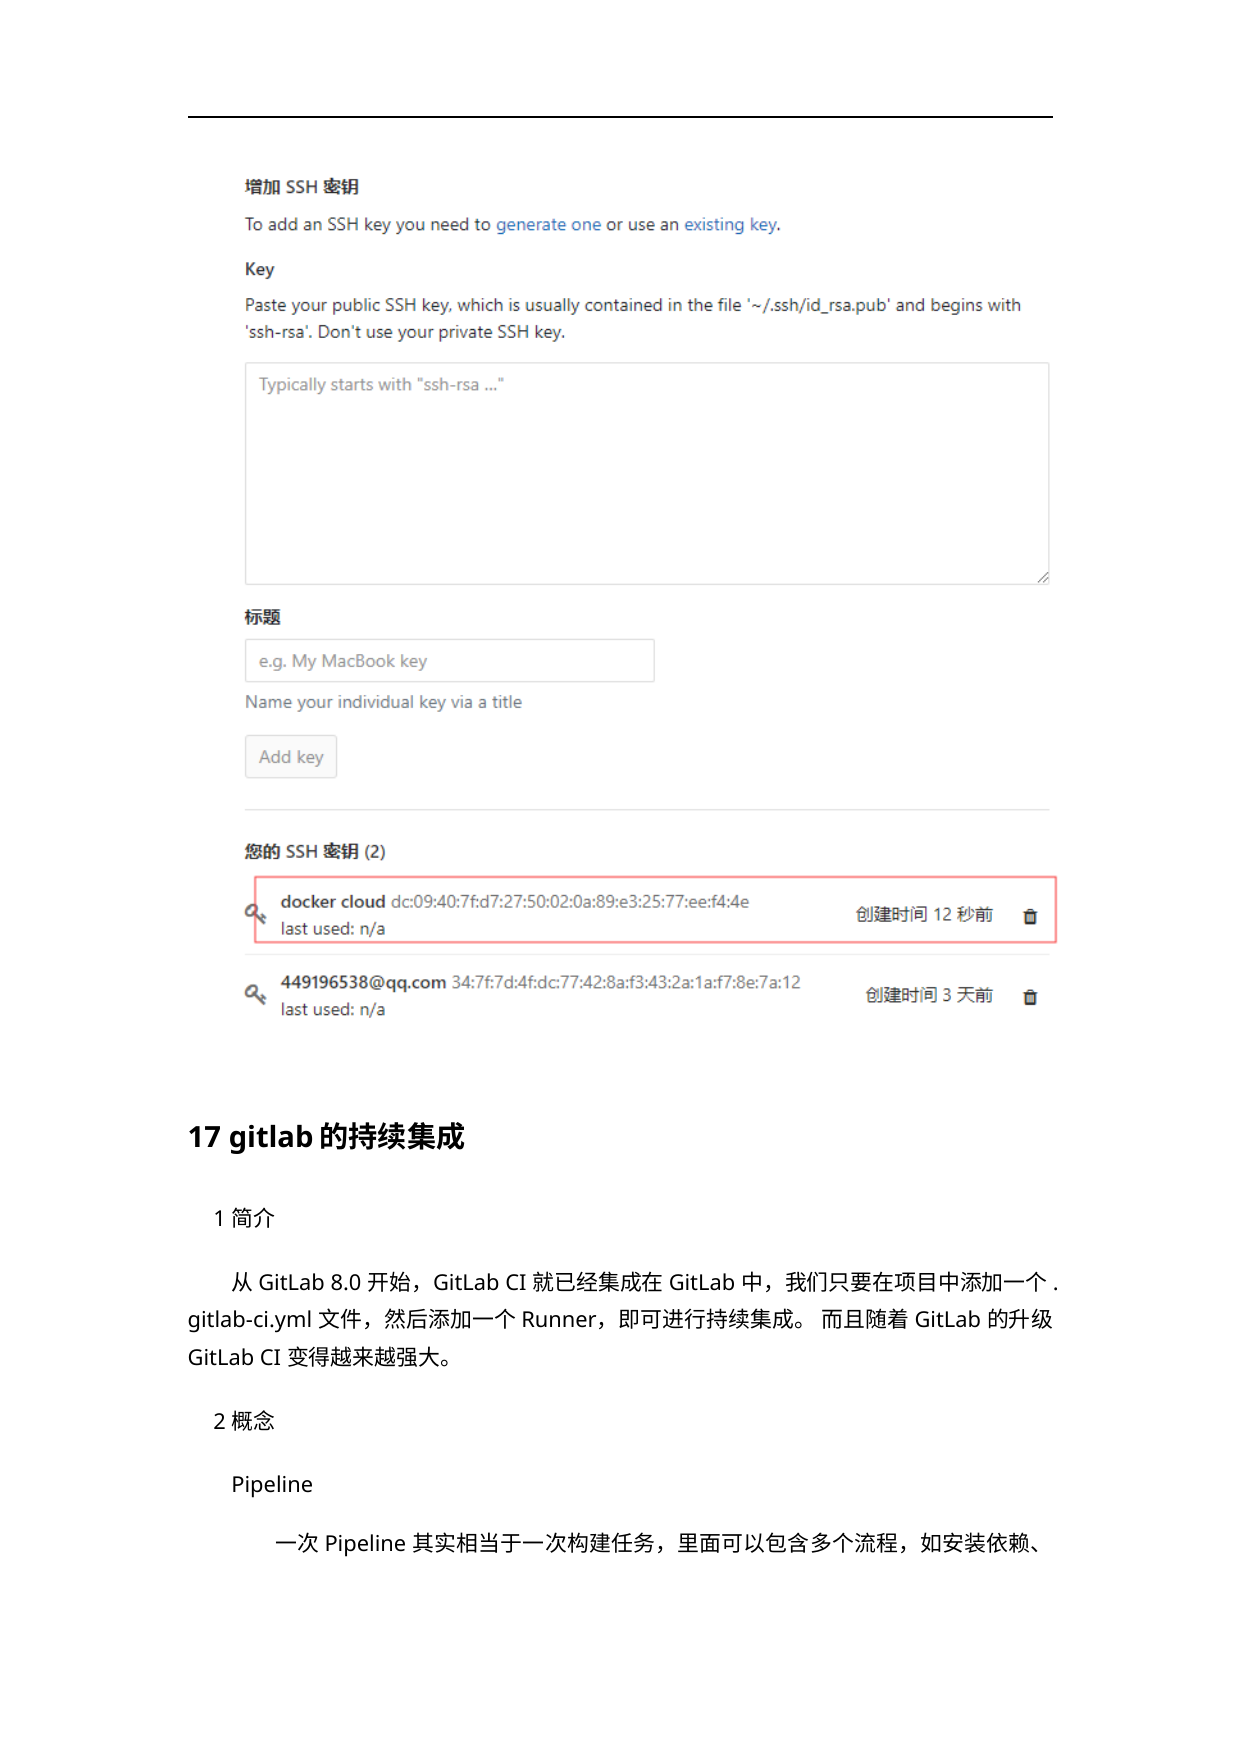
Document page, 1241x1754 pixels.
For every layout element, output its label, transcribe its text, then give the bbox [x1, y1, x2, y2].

picture [231, 160, 1097, 1041]
subtitle gitlab的持续集成 [187, 1102, 1053, 1167]
subtitle 概念 [187, 1403, 1053, 1436]
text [187, 1526, 1053, 1558]
text 从 GitLab 8.0 开始，GitLab CI 就已经集成在 GitLab 中，我们只要在项目中添加一个 .gitlab-ci.yml 文件，然后添加一个 Runner，即可进行持续集成。 而且随着 GitLab 的升级，GitLab CI 变得越来越强大。 [187, 1265, 1053, 1372]
subtitle 简介 [187, 1200, 1053, 1233]
text Pipeline [187, 1468, 1053, 1500]
